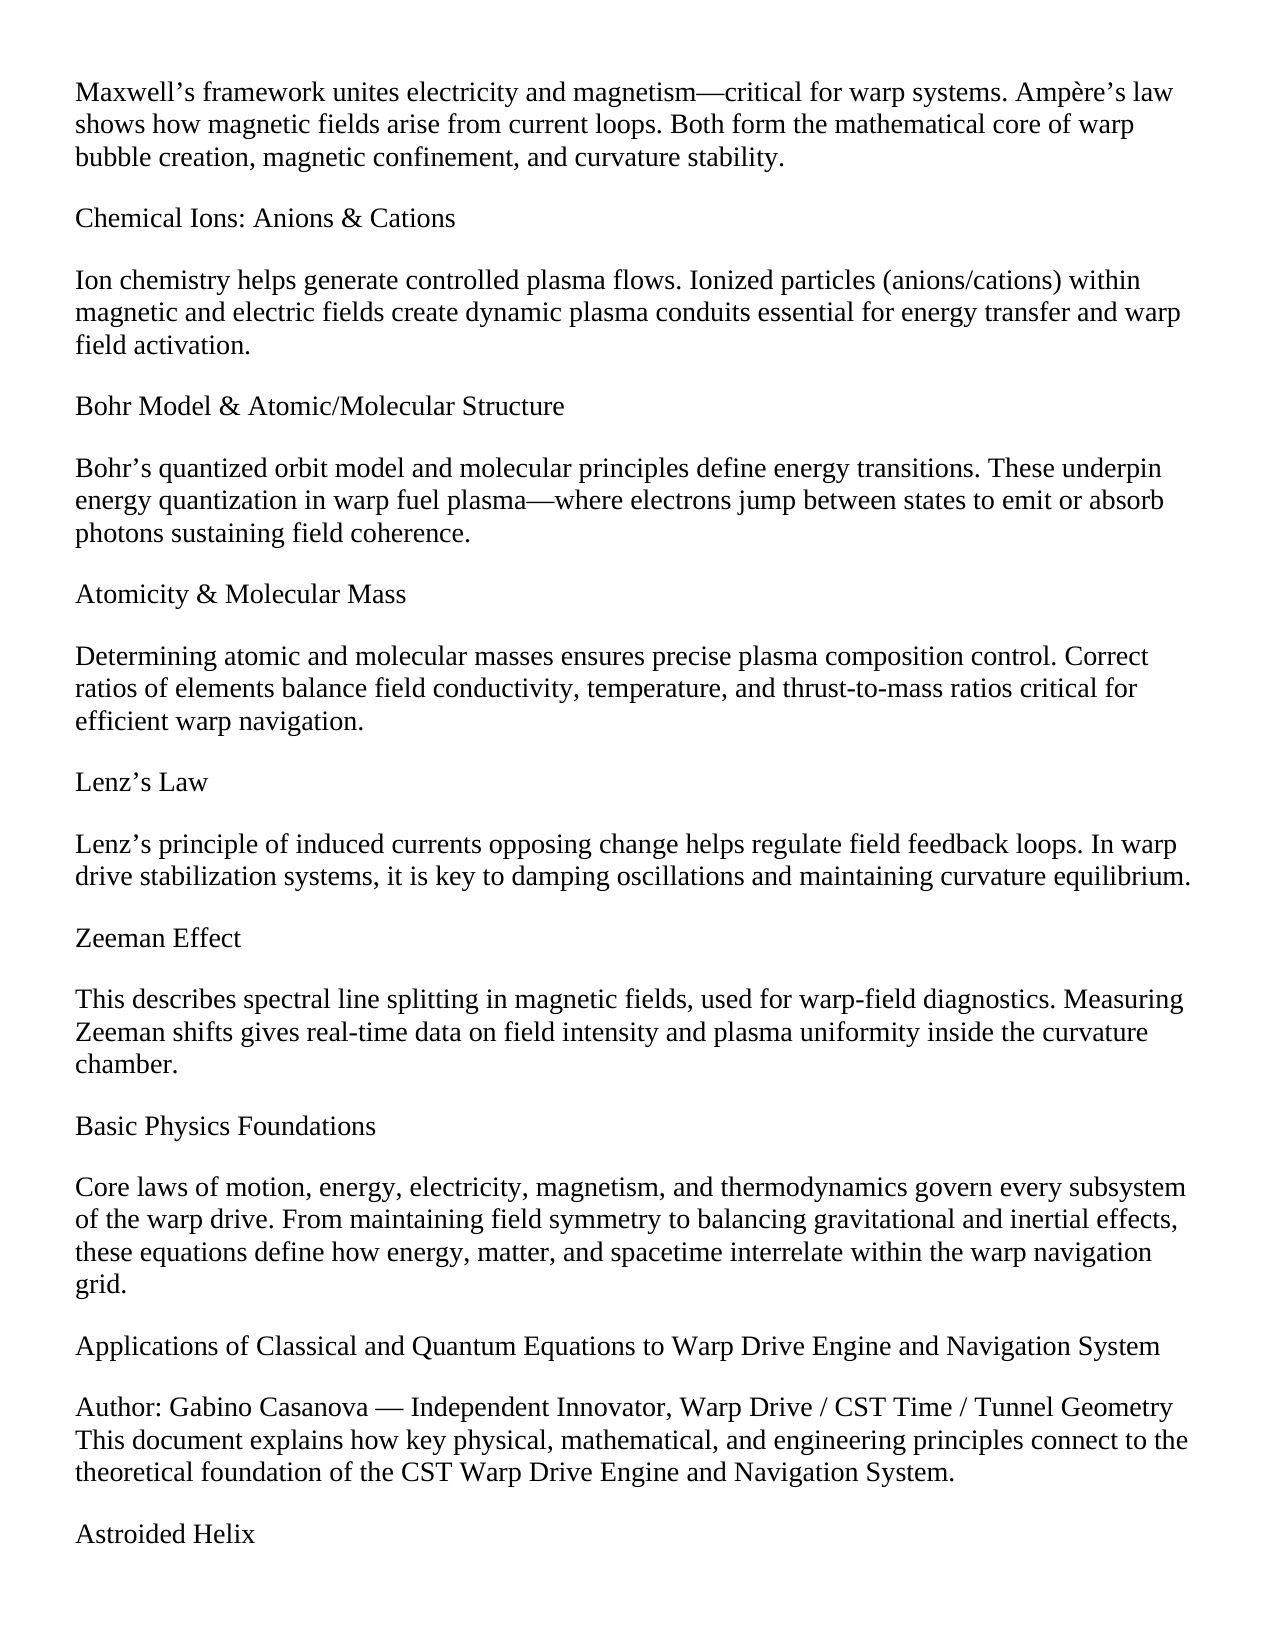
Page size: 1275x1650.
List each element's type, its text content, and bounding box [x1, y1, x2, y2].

text Atomicity & Molecular Mass [75, 577, 1200, 609]
text Zeeman Effect [75, 921, 1200, 953]
text Chemical Ions: Anions & Cations [75, 201, 1200, 234]
text Basic Physics Foundations [75, 1108, 1200, 1141]
text Author: Gabino Casanova — Independent Innovator, Warp Drive / CST Time / Tunnel Geometry This document explains how key physical, mathematical, and engineering principles connect to the theoretical foundation of the CST Warp Drive Engine and Navigation System. [75, 1390, 1200, 1488]
text Bohr Model & Atomic/Molecular Structure [75, 389, 1200, 422]
text Astroided Helix [75, 1517, 1200, 1549]
text Applications of Classical and Quantum Equations to Warp Drive Engine and Navigation System [75, 1329, 1200, 1361]
text Determining atomic and molecular masses ensures precise plasma composition control. Correct ratios of elements balance field conductivity, temperature, and thrust-to-mass ratios critical for efficient warp navigation. [75, 639, 1200, 736]
text Ion chemistry helps generate controlled plasma flows. Ionized particles (anions/cations) within magnetic and electric fields create dynamic plasma conduits essential for energy transfer and warp field activation. [75, 263, 1200, 360]
text Core laws of motion, energy, electricity, magnetism, and thermodynamics govern every subsystem of the warp drive. From maintaining field symmetry to balancing gravitational and inertial effects, these equations define how energy, matter, and spacetime interrelate within the warp navigation grid. [75, 1170, 1200, 1300]
text Lenz’s principle of induced currents opposing change helps regulate field feedback loops. In warp drive stabilization systems, it is key to damping oscillations and maintaining curvature equilibrium. [75, 827, 1200, 891]
text Bohr’s quantized orbit model and molecular principles define energy transitions. These underpin energy quantization in warp fuel plasma—where electrons jump between states to emit or absorb photons sustaining field coherence. [75, 451, 1200, 548]
text Maxwell’s framework unites electricity and magnetism—critical for warp systems. Ampère’s law shows how magnetic fields arise from current loops. Both form the mathematical core of warp bubble creation, magnetic confinement, and curvature stability. [75, 75, 1200, 172]
text This describes spectral line splitting in magnetic fields, used for warp-field diagnostics. Measuring Zeeman shifts gives real-time data on field intensity and plasma uniformity inside the curvature chamber. [75, 982, 1200, 1079]
text Lenz’s Law [75, 765, 1200, 797]
